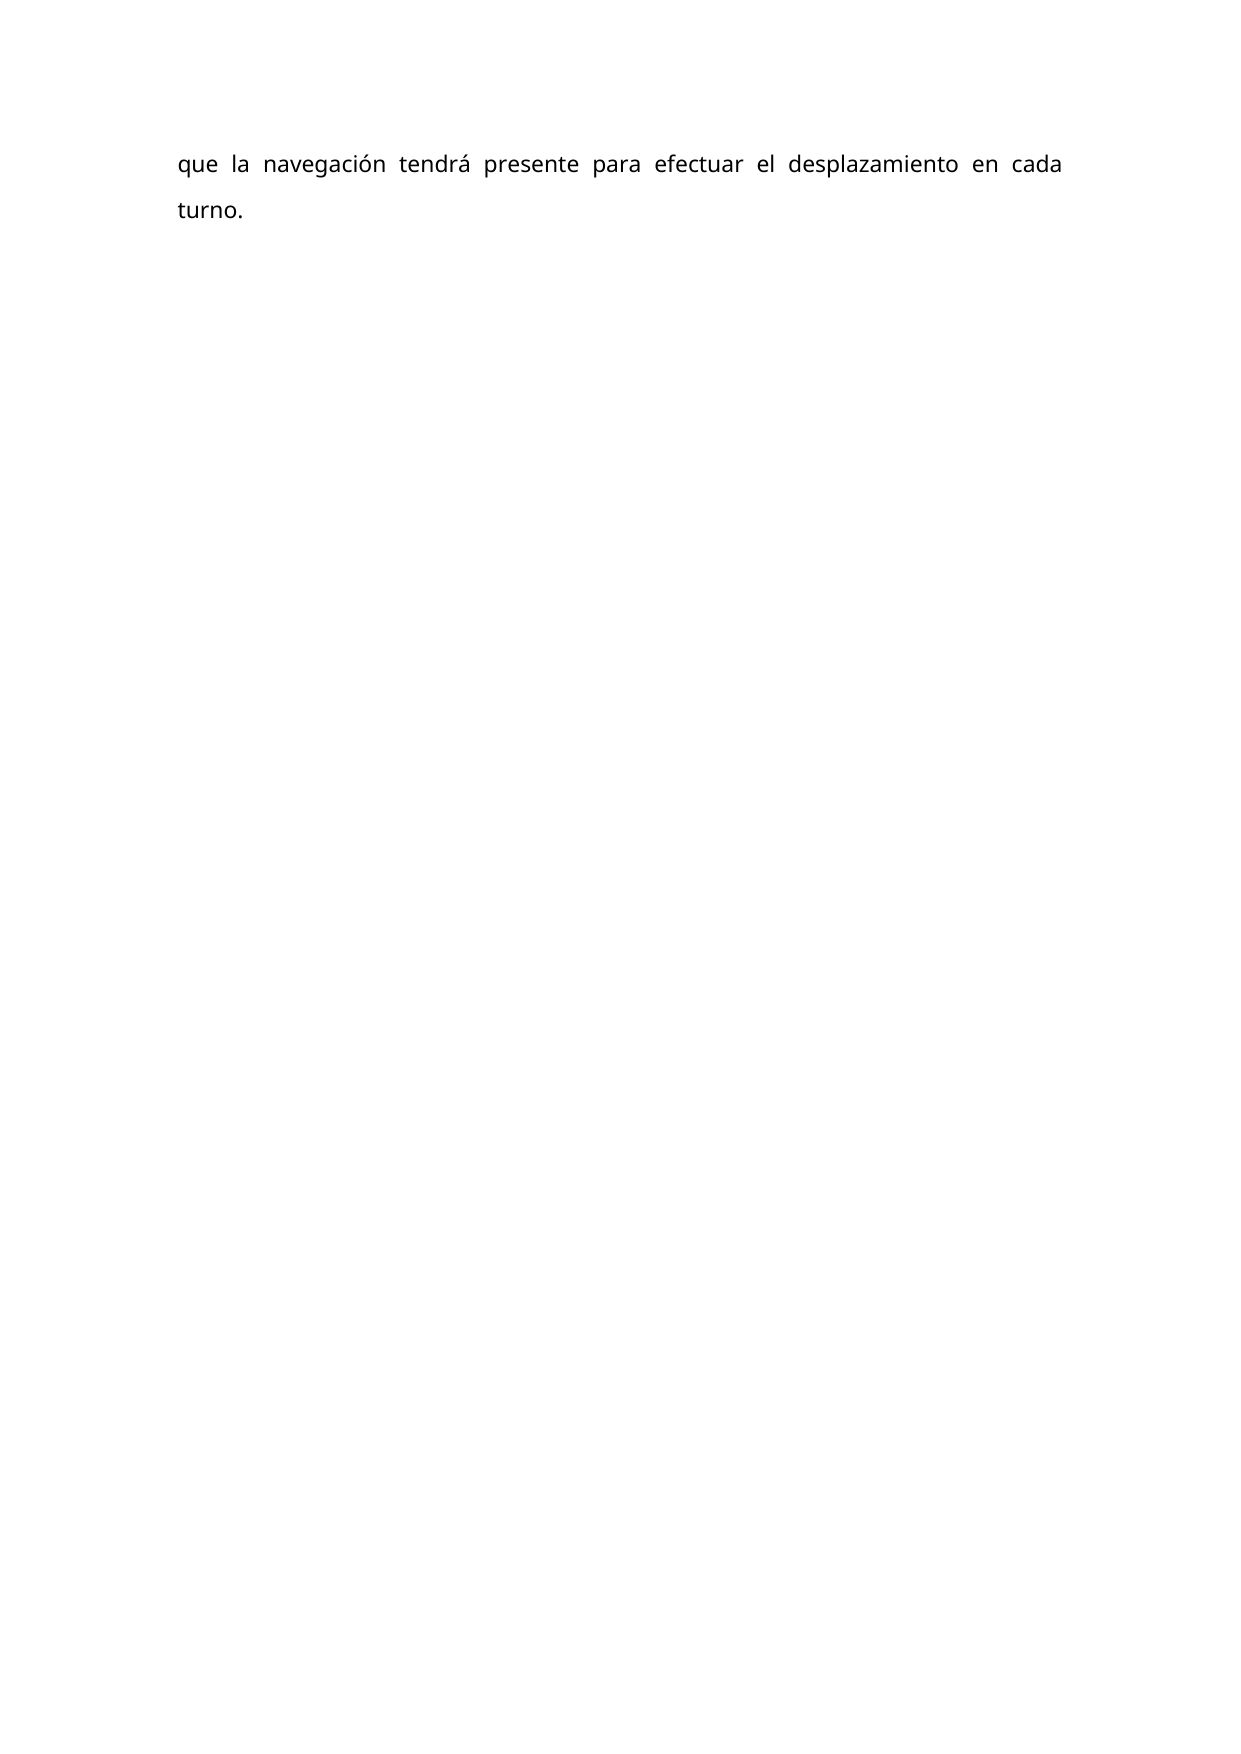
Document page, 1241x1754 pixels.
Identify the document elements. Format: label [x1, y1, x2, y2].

text [177, 148, 1063, 226]
